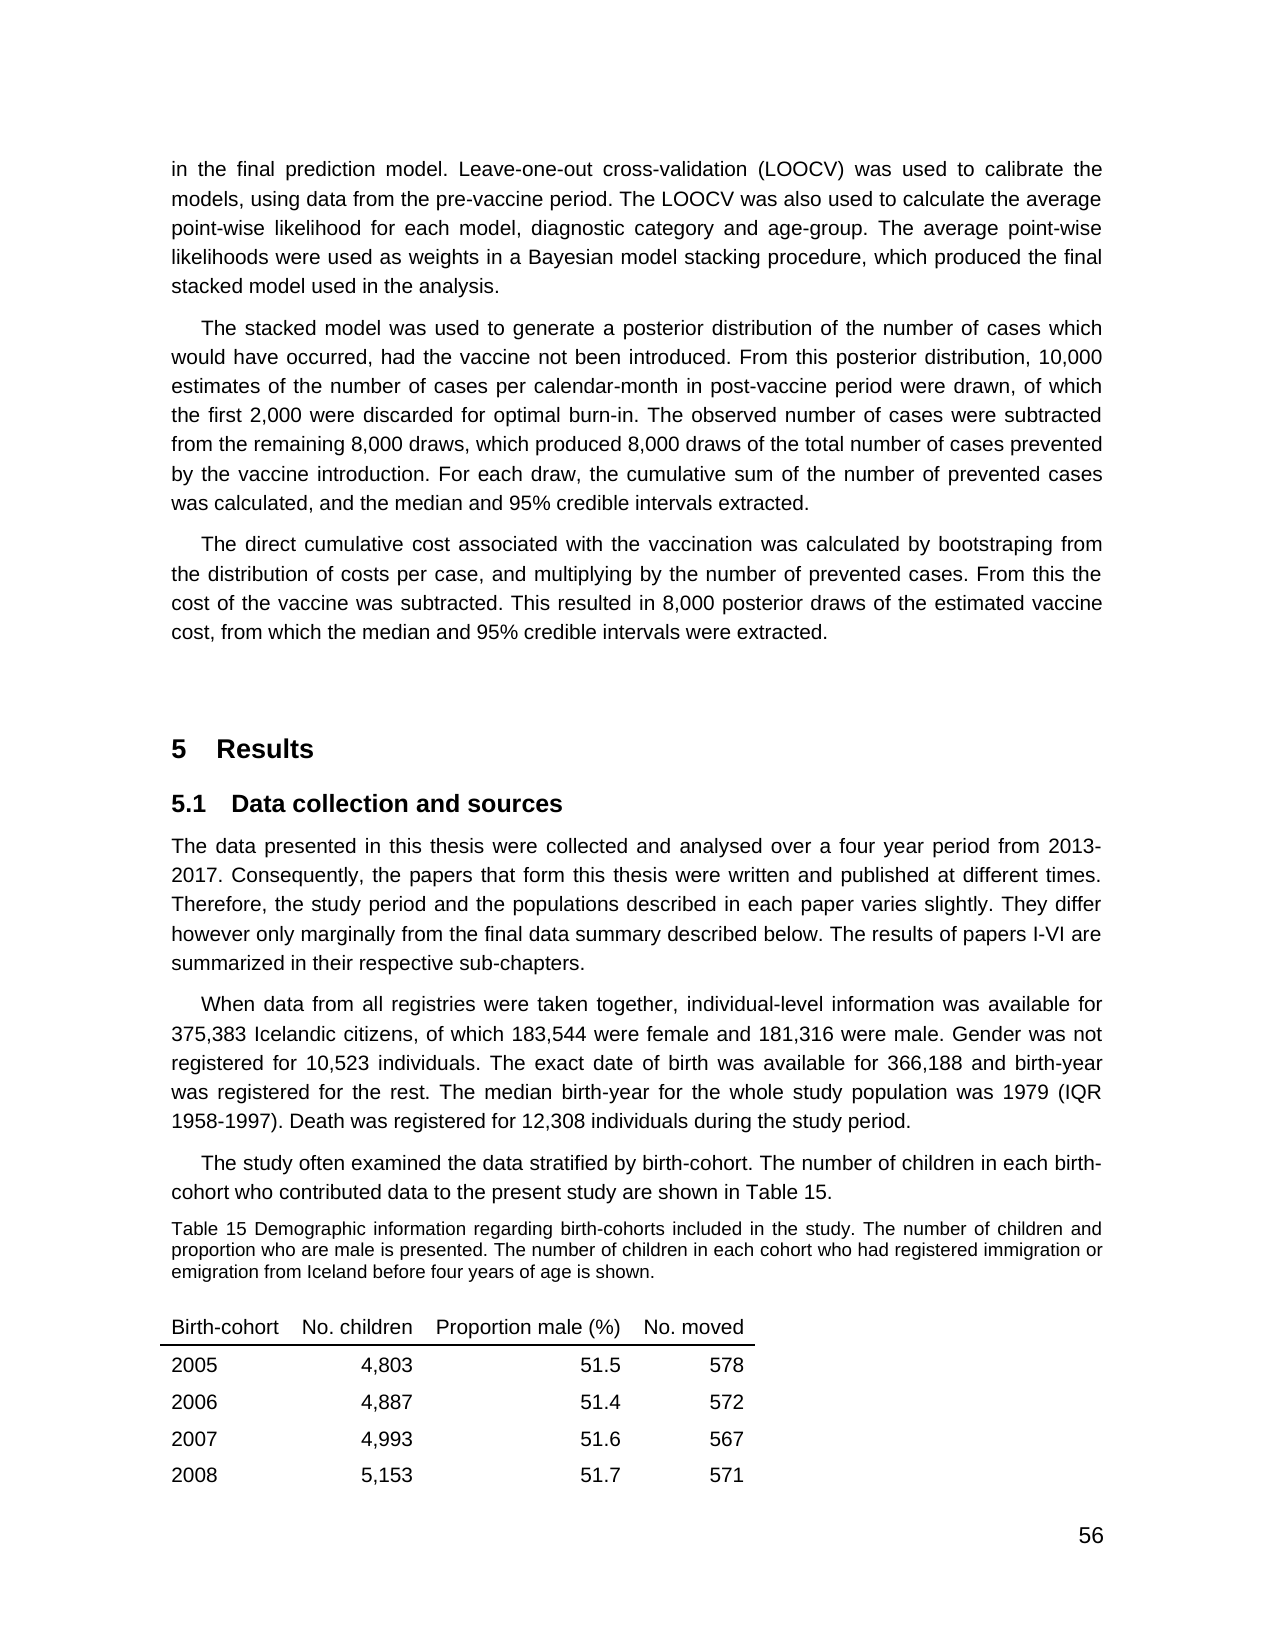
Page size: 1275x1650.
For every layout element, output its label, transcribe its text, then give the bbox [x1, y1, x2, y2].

table_header No. children [290, 1308, 424, 1344]
table_cell 4,993 [290, 1419, 424, 1456]
table_cell 2006 [160, 1382, 290, 1419]
table_cell 5,153 [290, 1456, 424, 1492]
table_cell 2007 [160, 1419, 290, 1456]
table_cell 51.4 [424, 1382, 632, 1419]
text The study often examined the data stratified by birth-cohort. The number of children in each birth-cohort who contributed data to the present study are shown in Table 15. [171, 1147, 1104, 1205]
table_header Proportion male (%) [424, 1308, 632, 1344]
table_cell 578 [632, 1346, 755, 1382]
table_cell 4,887 [290, 1382, 424, 1419]
text The direct cumulative cost associated with the vaccination was calculated by bootstraping from the distribution of costs per case, and multiplying by the number of prevented cases. From this the cost of the vaccine was subtracted. This resulted in 8,000 posterior draws of the estimated vaccine cost, from which the median and 95% credible intervals were extracted. [171, 528, 1104, 645]
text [171, 153, 1104, 299]
subtitle Data collection and sources [171, 789, 1104, 818]
subtitle Results [171, 733, 1104, 764]
table_cell 4,803 [290, 1346, 424, 1382]
text When data from all registries were taken together, individual-level information was available for 375,383 Icelandic citizens, of which 183,544 were female and 181,316 were male. Gender was not registered for 10,523 individuals. The exact date of birth was available for 366,188 and birth-year was registered for the rest. The median birth-year for the whole study population was 1979 (IQR 1958-1997). Death was registered for 12,308 individuals during the study period. [171, 988, 1104, 1134]
table_cell 571 [632, 1456, 755, 1492]
table_cell 2008 [160, 1456, 290, 1492]
text Table 15 Demographic information regarding birth-cohorts included in the study. The number of children and proportion who are male is presented. The number of children in each cohort who had registered immigration or emigration from Iceland before four years of age is shown. [171, 1218, 1104, 1282]
table_cell 51.7 [424, 1456, 632, 1492]
table_header Birth-cohort [160, 1308, 290, 1344]
table_header No. moved [632, 1308, 755, 1344]
table_cell 51.5 [424, 1346, 632, 1382]
text The data presented in this thesis were collected and analysed over a four year period from 2013-2017. Consequently, the papers that form this thesis were written and published at different times. Therefore, the study period and the populations described in each paper varies slightly. They differ however only marginally from the final data summary described below. The results of papers I-VI are summarized in their respective sub-chapters. [171, 830, 1104, 976]
table_cell 51.6 [424, 1419, 632, 1456]
table_cell 572 [632, 1382, 755, 1419]
table_cell 567 [632, 1419, 755, 1456]
table_cell 2005 [160, 1346, 290, 1382]
text The stacked model was used to generate a posterior distribution of the number of cases which would have occurred, had the vaccine not been introduced. From this posterior distribution, 10,000 estimates of the number of cases per calendar-month in post-vaccine period were drawn, of which the first 2,000 were discarded for optimal burn-in. The observed number of cases were subtracted from the remaining 8,000 draws, which produced 8,000 draws of the total number of cases prevented by the vaccine introduction. For each draw, the cumulative sum of the number of prevented cases was calculated, and the median and 95% credible intervals extracted. [171, 312, 1104, 516]
